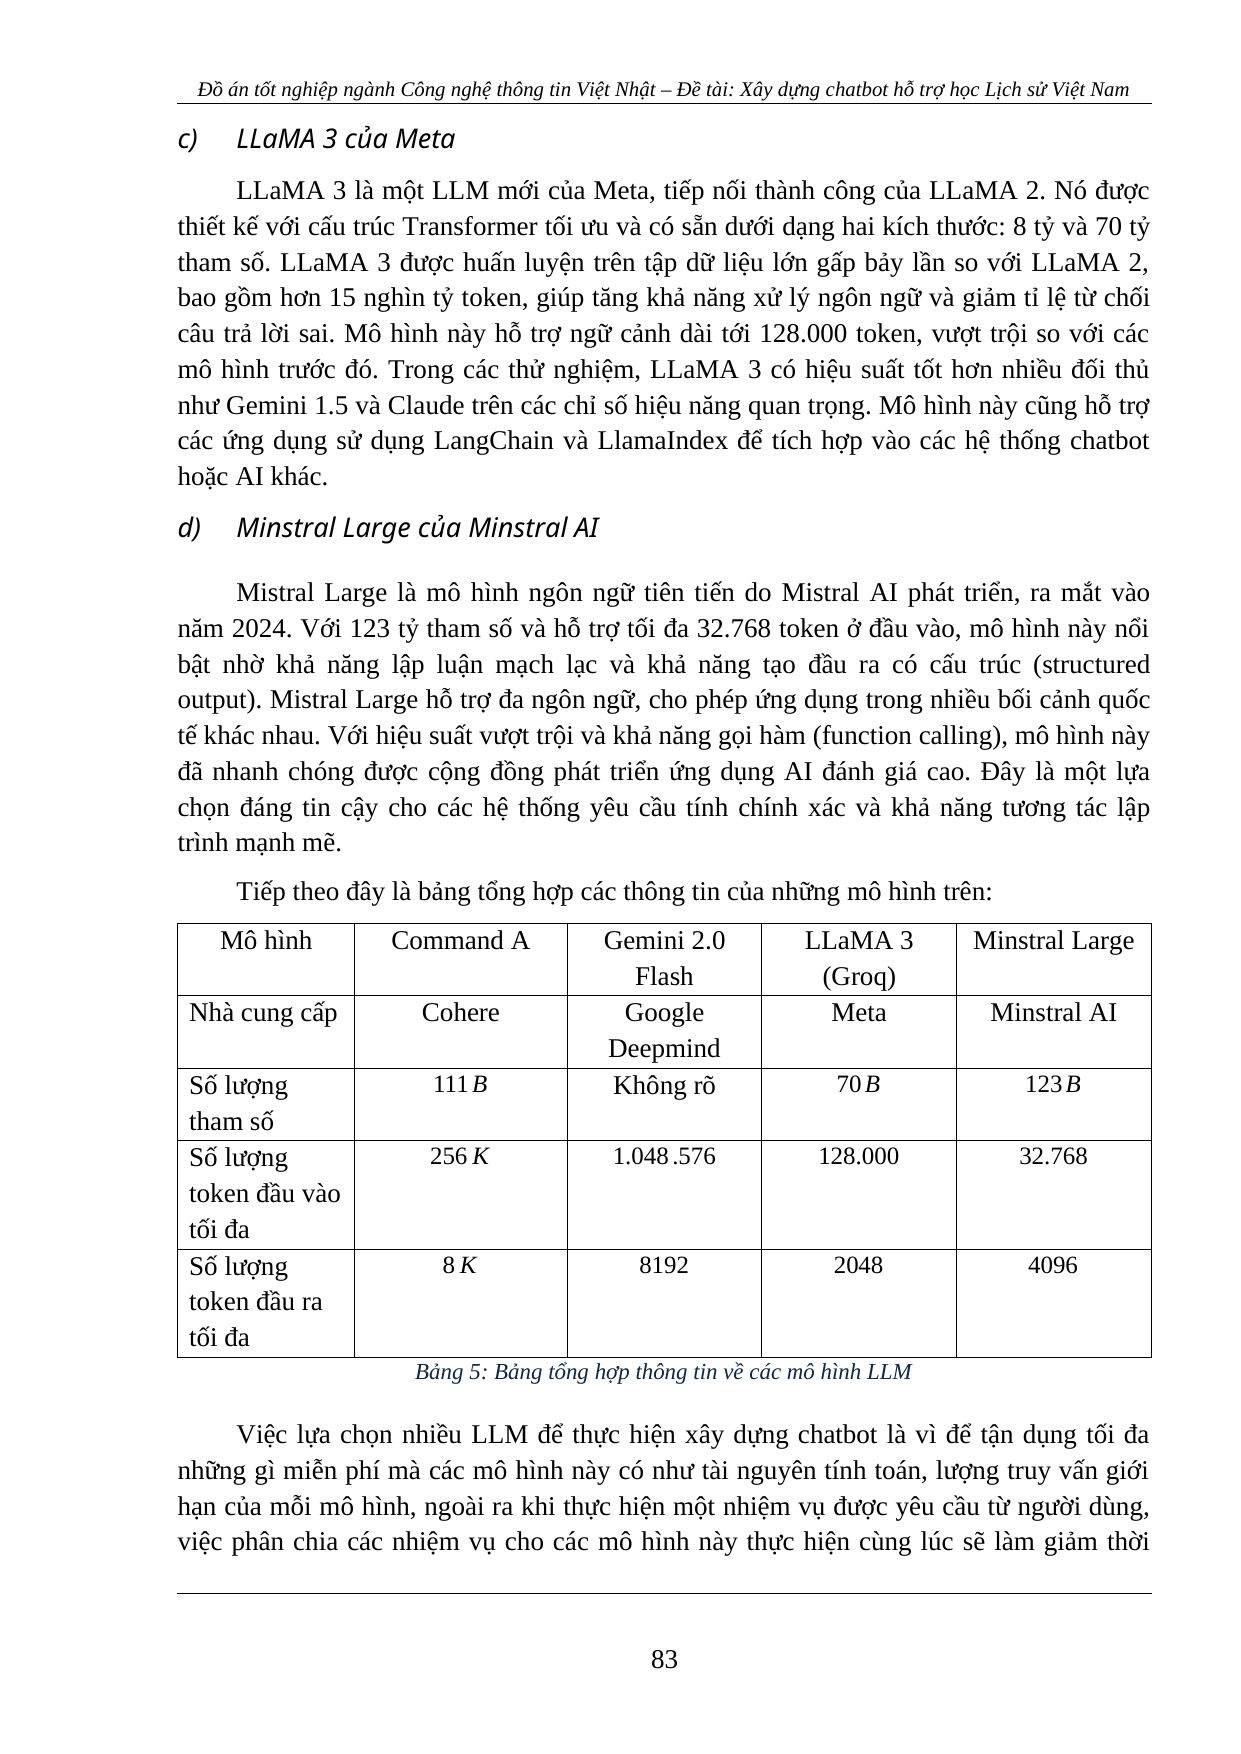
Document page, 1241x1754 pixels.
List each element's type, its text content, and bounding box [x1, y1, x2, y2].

table_cell [568, 1141, 761, 1248]
table_cell [762, 1069, 956, 1140]
table_header Mô hình [178, 924, 354, 995]
table_cell [355, 1250, 567, 1357]
table_header LLaMA 3 (Groq) [762, 924, 956, 995]
table_cell Số lượng token đầu vào tối đa [178, 1141, 354, 1248]
table_cell [762, 1141, 956, 1248]
table_cell Không rõ [568, 1069, 761, 1140]
text Mistral Large là mô hình ngôn ngữ tiên tiến do Mistral AI phát triển, ra mắt vào năm 2024. Với 123 tỷ tham số và hỗ trợ tối đa 32.768 token ở đầu vào, mô hình này nổi bật nhờ khả năng lập luận mạch lạc và khả năng tạo đầu ra có cấu trúc (structured output). Mistral Large hỗ trợ đa ngôn ngữ, cho phép ứng dụng trong nhiều bối cảnh quốc tế khác nhau. Với hiệu suất vượt trội và khả năng gọi hàm (function calling), mô hình này đã nhanh chóng được cộng đồng phát triển ứng dụng AI đánh giá cao. Đây là một lựa chọn đáng tin cậy cho các hệ thống yêu cầu tính chính xác và khả năng tương tác lập trình mạnh mẽ. [177, 576, 1152, 857]
table_cell Cohere [355, 996, 567, 1068]
table_cell [762, 1250, 956, 1357]
table_cell Số lượng tham số [178, 1069, 354, 1140]
table_header Command A [355, 924, 567, 995]
table_header Gemini 2.0 Flash [568, 924, 761, 995]
table_cell [355, 1141, 567, 1248]
table_cell Meta [762, 996, 956, 1068]
table_cell Số lượng token đầu ra tối đa [178, 1250, 354, 1357]
subtitle LLaMA 3 của Meta [177, 119, 1152, 156]
text Bảng 5: Bảng tổng hợp thông tin về các mô hình LLM [177, 1358, 1152, 1384]
subtitle Minstral Large của Minstral AI [177, 508, 1152, 545]
table_cell [568, 1250, 761, 1357]
table_cell Google Deepmind [568, 996, 761, 1068]
table_cell [957, 1141, 1151, 1248]
table_cell [355, 1069, 567, 1140]
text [177, 1418, 1152, 1556]
table_cell [957, 1250, 1151, 1357]
table_header Minstral Large [957, 924, 1151, 995]
table_cell Nhà cung cấp [178, 996, 354, 1068]
text Tiếp theo đây là bảng tổng hợp các thông tin của những mô hình trên: [177, 874, 1152, 906]
table_cell Minstral AI [957, 996, 1151, 1068]
text LLaMA 3 là một LLM mới của Meta, tiếp nối thành công của LLaMA 2. Nó được thiết kế với cấu trúc Transformer tối ưu và có sẵn dưới dạng hai kích thước: 8 tỷ và 70 tỷ tham số. LLaMA 3 được huấn luyện trên tập dữ liệu lớn gấp bảy lần so với LLaMA 2, bao gồm hơn 15 nghìn tỷ token, giúp tăng khả năng xử lý ngôn ngữ và giảm tỉ lệ từ chối câu trả lời sai. Mô hình này hỗ trợ ngữ cảnh dài tới 128.000 token, vượt trội so với các mô hình trước đó. Trong các thử nghiệm, LLaMA 3 có hiệu suất tốt hơn nhiều đối thủ như Gemini 1.5 và Claude trên các chỉ số hiệu năng quan trọng. Mô hình này cũng hỗ trợ các ứng dụng sử dụng LangChain và LlamaIndex để tích hợp vào các hệ thống chatbot hoặc AI khác. [177, 174, 1152, 491]
table_cell [957, 1069, 1151, 1140]
